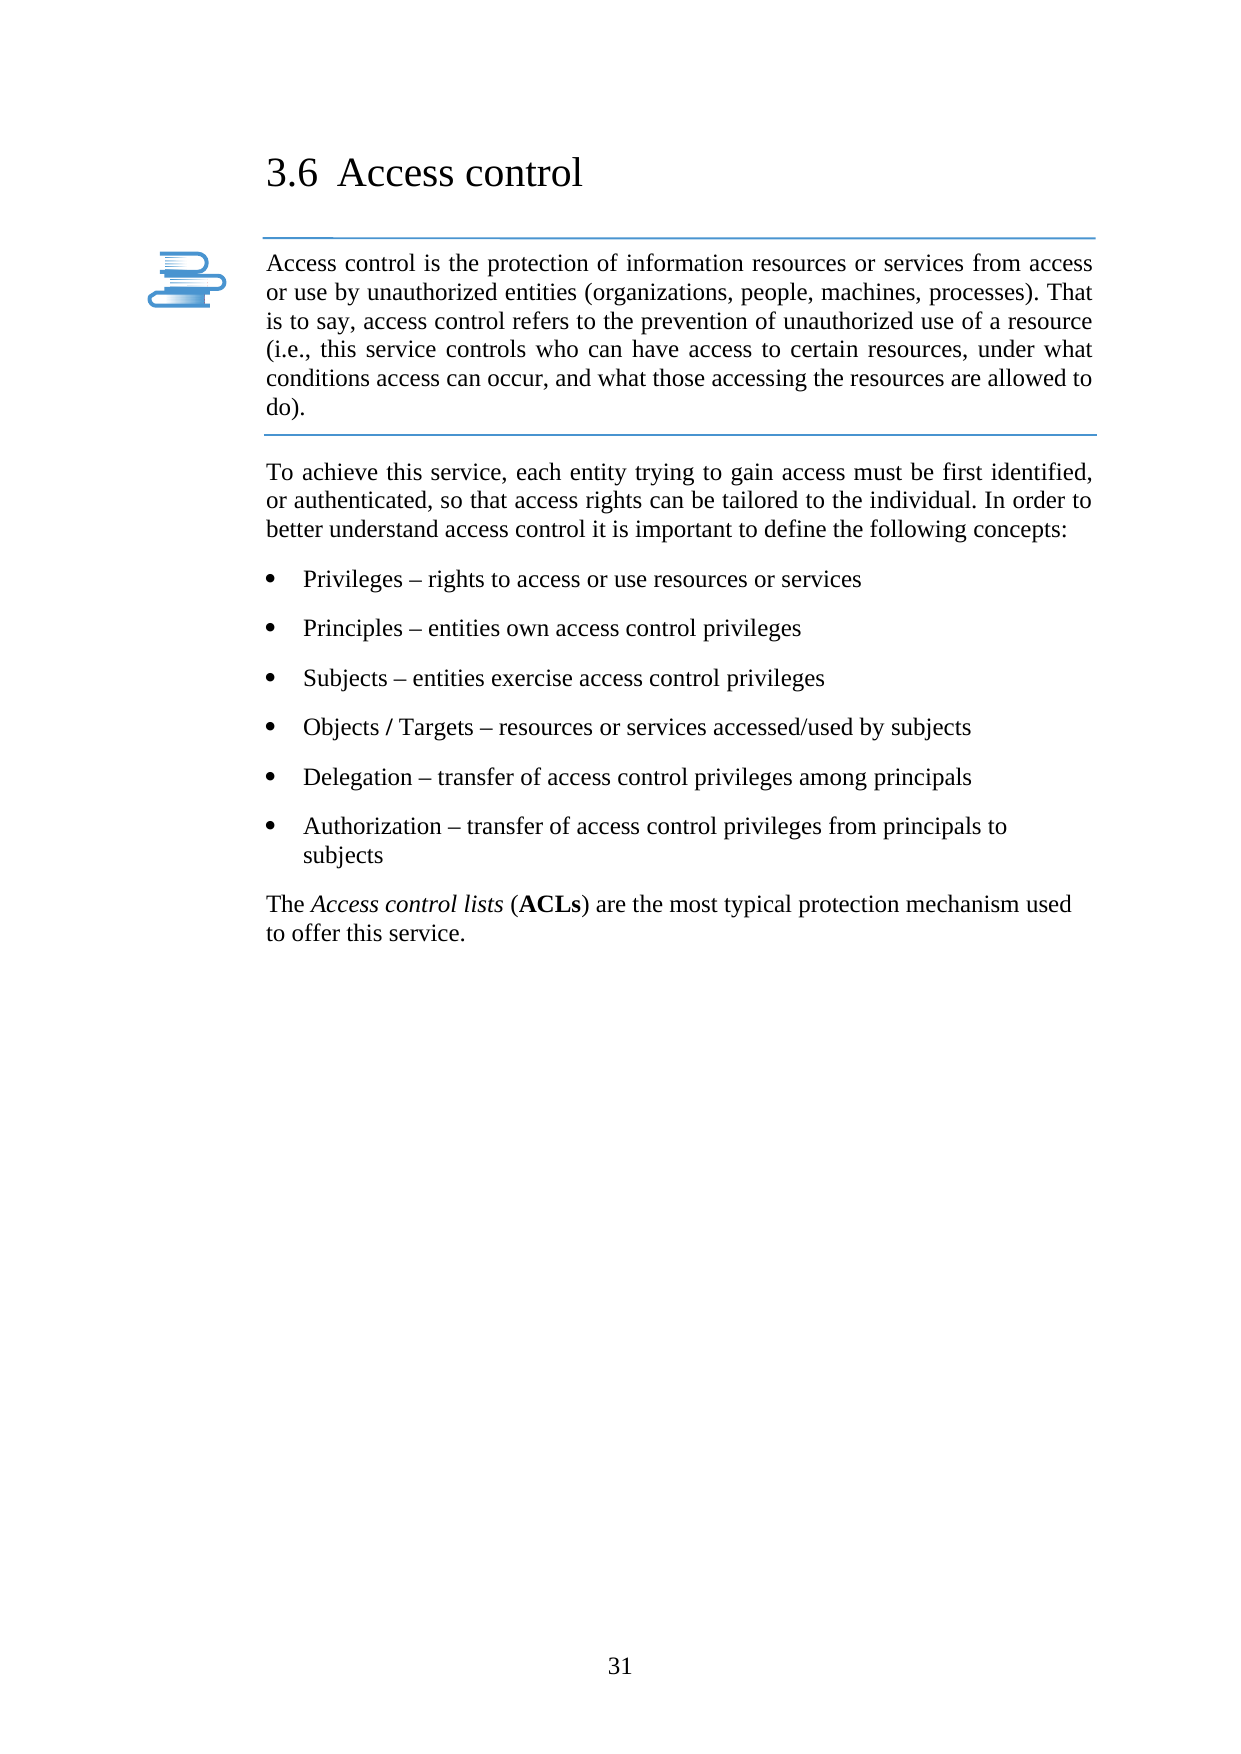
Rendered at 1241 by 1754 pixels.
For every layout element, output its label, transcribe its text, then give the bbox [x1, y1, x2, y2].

list Delegation – transfer of access control privileges among principals [266, 762, 1109, 791]
list Subjects – entities exercise access control privileges [266, 663, 1109, 692]
list Principles – entities own access control privileges [266, 613, 1109, 642]
list Authorization – transfer of access control privileges from principals to subjects [266, 811, 1093, 869]
text The Access control lists (ACLs) are the most typical protection mechanism used to offer this service. [266, 889, 1086, 947]
text To achieve this service, each entity trying to gain access must be first identified, or authenticated, so that access rights can be tailored to the individual. In order to better understand access control it is important to define the following concepts: [266, 457, 1093, 543]
text Access control is the protection of information resources or services from access or use by unauthorized entities (organizations, people, machines, processes). That is to say, access control refers to the prevention of unauthorized use of a resource (i.e., this service controls who can have access to certain resources, under what conditions access can occur, and what those accessing the resources are allowed to do). [266, 241, 1093, 421]
subtitle Access control [266, 148, 1109, 196]
picture [166, 295, 205, 303]
list Privileges – rights to access or use resources or services [266, 564, 1109, 593]
list Objects / Targets – resources or services accessed/used by subjects [266, 712, 1109, 741]
